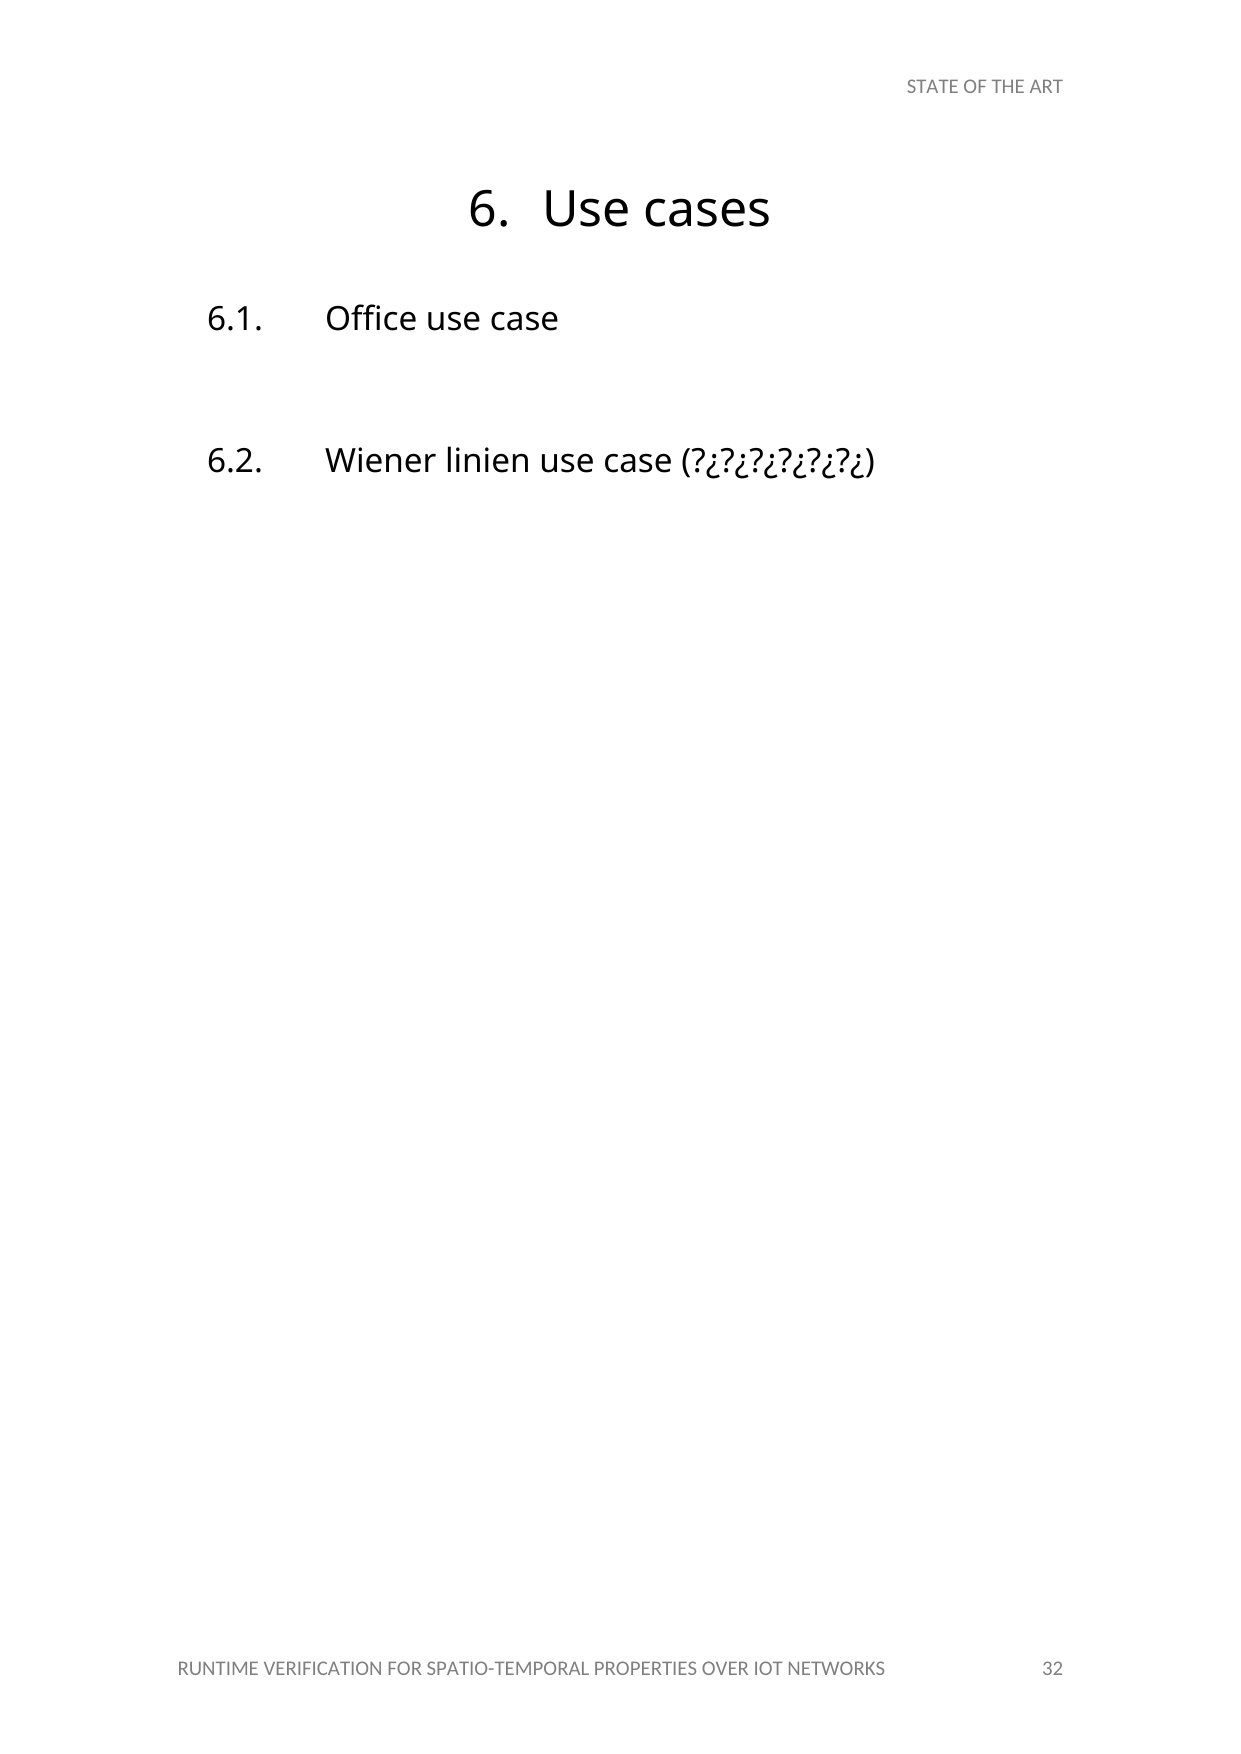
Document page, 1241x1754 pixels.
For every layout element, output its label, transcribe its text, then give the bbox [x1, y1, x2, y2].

subtitle Wiener linien use case (?¿?¿?¿?¿?¿?¿) [207, 437, 1063, 482]
subtitle Office use case [207, 295, 1063, 341]
subtitle Use cases [177, 173, 1063, 241]
